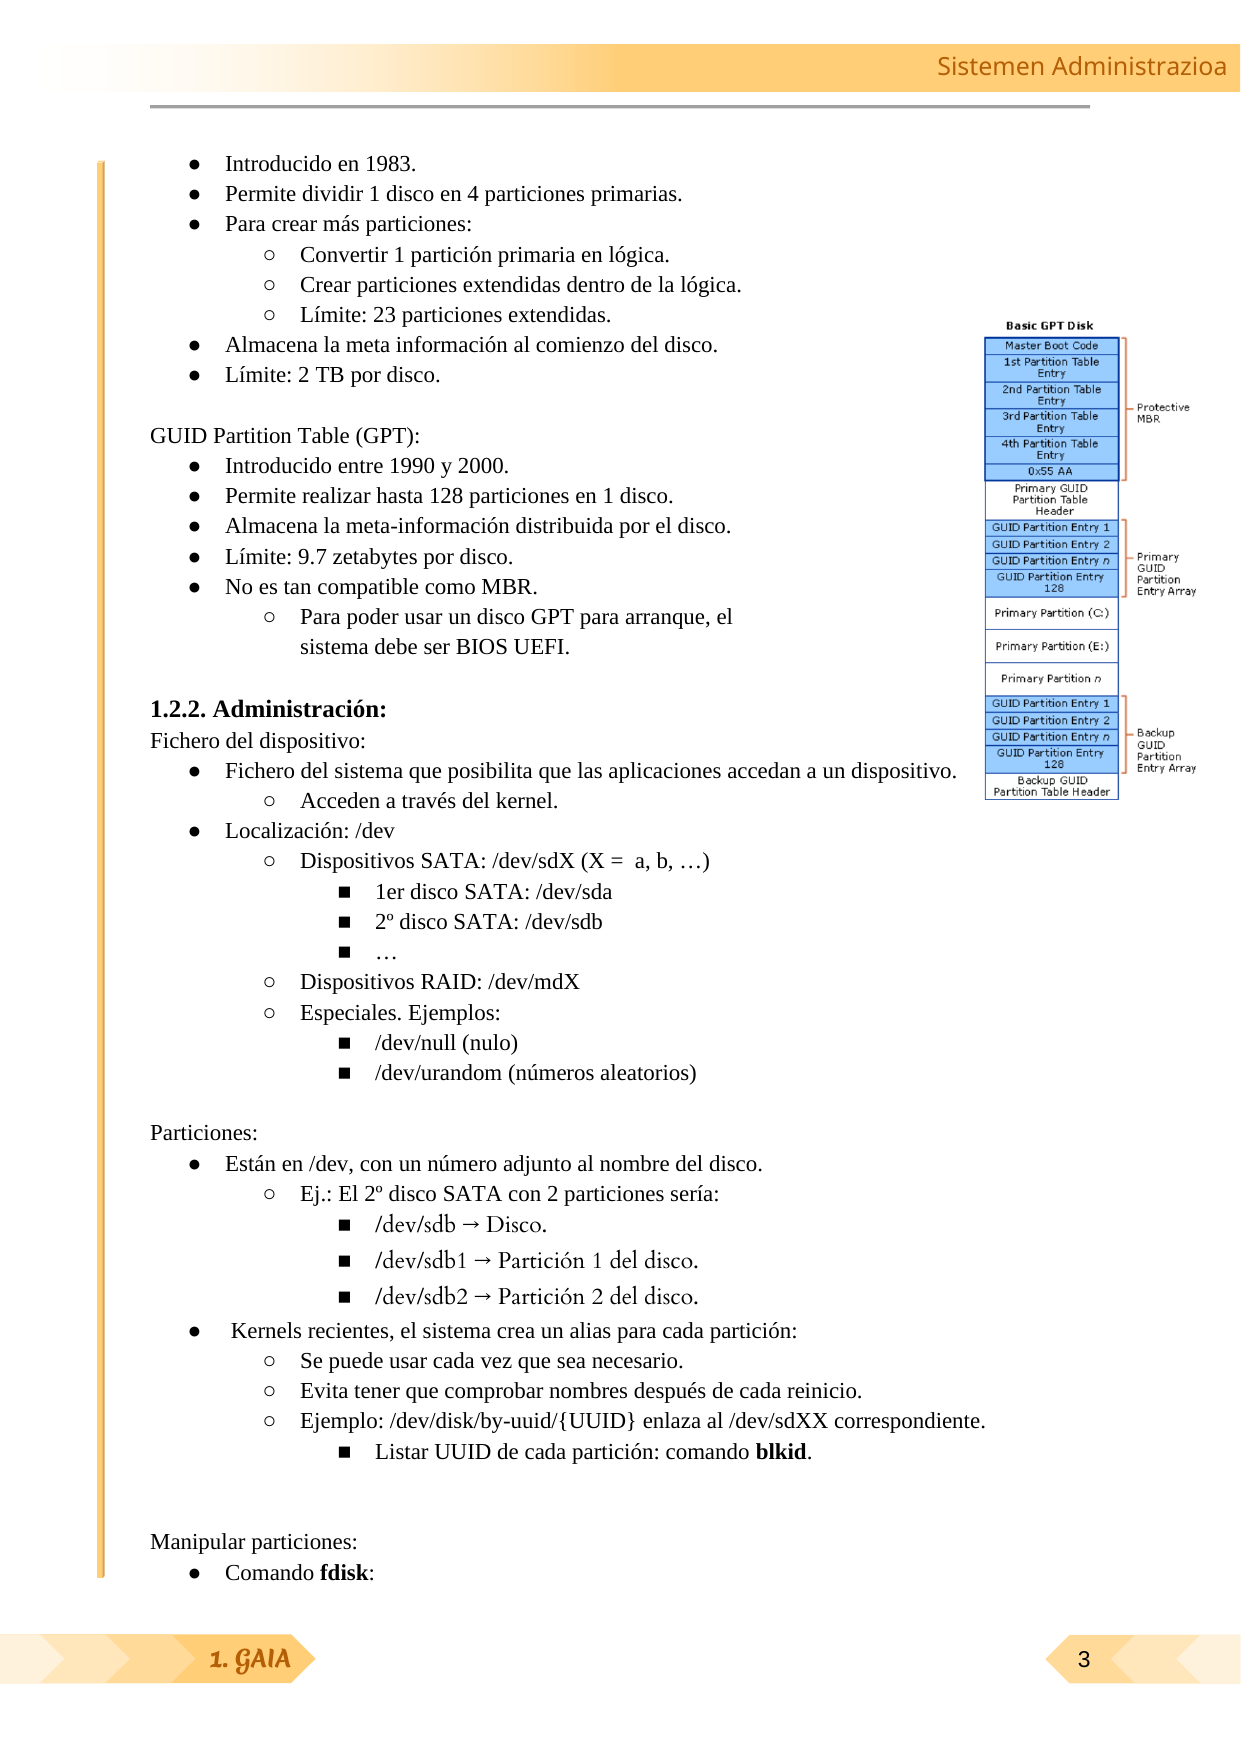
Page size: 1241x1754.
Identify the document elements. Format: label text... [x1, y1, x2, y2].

list Límite: 23 particiones extendidas. [262, 301, 1090, 327]
list Permite dividir 1 disco en 4 particiones primarias. [187, 180, 1090, 207]
list Se puede usar cada vez que sea necesario. [262, 1347, 1090, 1373]
list Ej.: El 2º disco SATA con 2 particiones sería: [262, 1180, 1090, 1206]
list Para crear más particiones: [187, 210, 1090, 237]
list Ejemplo: /dev/disk/by-uuid/{UUID} enlaza al /dev/sdXX correspondiente. [262, 1408, 1090, 1434]
list Almacena la meta-información distribuida por el disco. [187, 512, 978, 539]
list /dev/sdb → Disco. [337, 1210, 1090, 1241]
list /dev/sdb1 → Partición 1 del disco. [337, 1246, 1090, 1277]
list Dispositivos RAID: /dev/mdX [262, 968, 1090, 995]
list Listar UUID de cada partición: comando blkid. [337, 1438, 1090, 1464]
list Acceden a través del kernel. [262, 787, 1090, 813]
list Límite: 2 TB por disco. [187, 361, 978, 388]
list Límite: 9.7 zetabytes por disco. [187, 543, 978, 569]
list 2º disco SATA: /dev/sdb [337, 908, 1090, 934]
list Introducido en 1983. [187, 150, 1090, 176]
list Introducido entre 1990 y 2000. [187, 452, 978, 478]
list Almacena la meta información al comienzo del disco. [187, 331, 978, 358]
text Manipular particiones: [150, 1528, 1090, 1555]
list Evita tener que comprobar nombres después de cada reinicio. [262, 1377, 1090, 1404]
list Comando fdisk: [187, 1559, 1090, 1585]
text Particiones: [150, 1119, 1090, 1146]
list /dev/urandom (números aleatorios) [337, 1059, 1090, 1085]
list Dispositivos SATA: /dev/sdX (X = a, b, …) [262, 848, 1090, 874]
list Permite realizar hasta 128 particiones en 1 disco. [187, 482, 978, 509]
text Fichero del dispositivo: [150, 727, 978, 753]
picture [978, 318, 1200, 803]
list Localización: /dev [187, 817, 1090, 844]
list /dev/sdb2 → Partición 2 del disco. [337, 1281, 1090, 1312]
list No es tan compatible como MBR. [187, 573, 978, 599]
list … [337, 938, 1090, 964]
list /dev/null (nulo) [337, 1029, 1090, 1055]
list Convertir 1 partición primaria en lógica. [262, 241, 1090, 267]
list Para poder usar un disco GPT para arranque, el [262, 603, 978, 629]
text sistema debe ser BIOS UEFI. [300, 633, 978, 660]
list Fichero del sistema que posibilita que las aplicaciones accedan a un dispositivo. [187, 757, 978, 783]
list Están en /dev, con un número adjunto al nombre del disco. [187, 1150, 1090, 1176]
list Especiales. Ejemplos: [262, 999, 1090, 1025]
list 1er disco SATA: /dev/sda [337, 878, 1090, 904]
list Crear particiones extendidas dentro de la lógica. [262, 271, 1090, 297]
text 1.2.2. Administración: [150, 694, 978, 722]
list Kernels recientes, el sistema crea un alias para cada partición: [187, 1317, 1090, 1343]
text GUID Partition Table (GPT): [150, 422, 978, 448]
